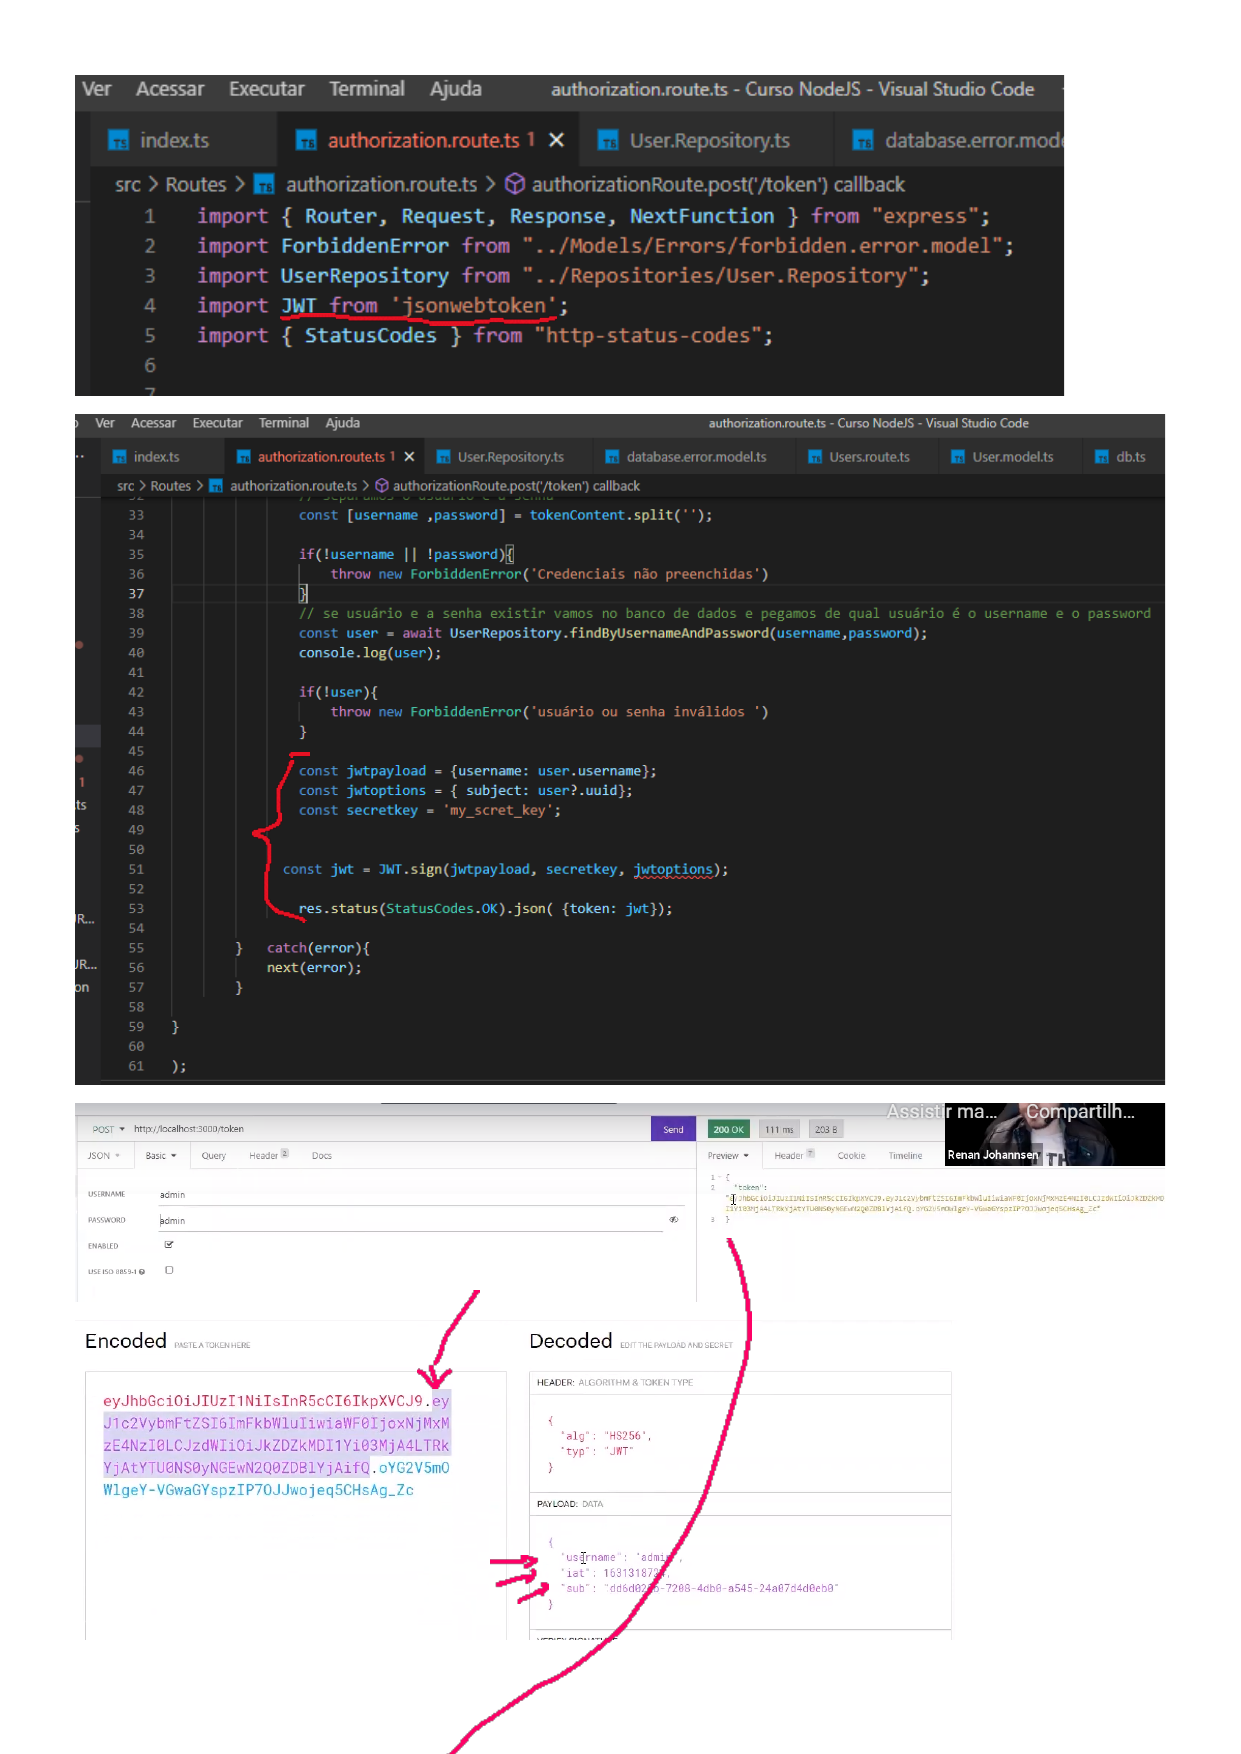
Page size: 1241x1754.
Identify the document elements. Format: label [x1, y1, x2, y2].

picture [75, 1103, 1166, 1754]
picture [75, 414, 1166, 1085]
picture [75, 75, 1065, 396]
